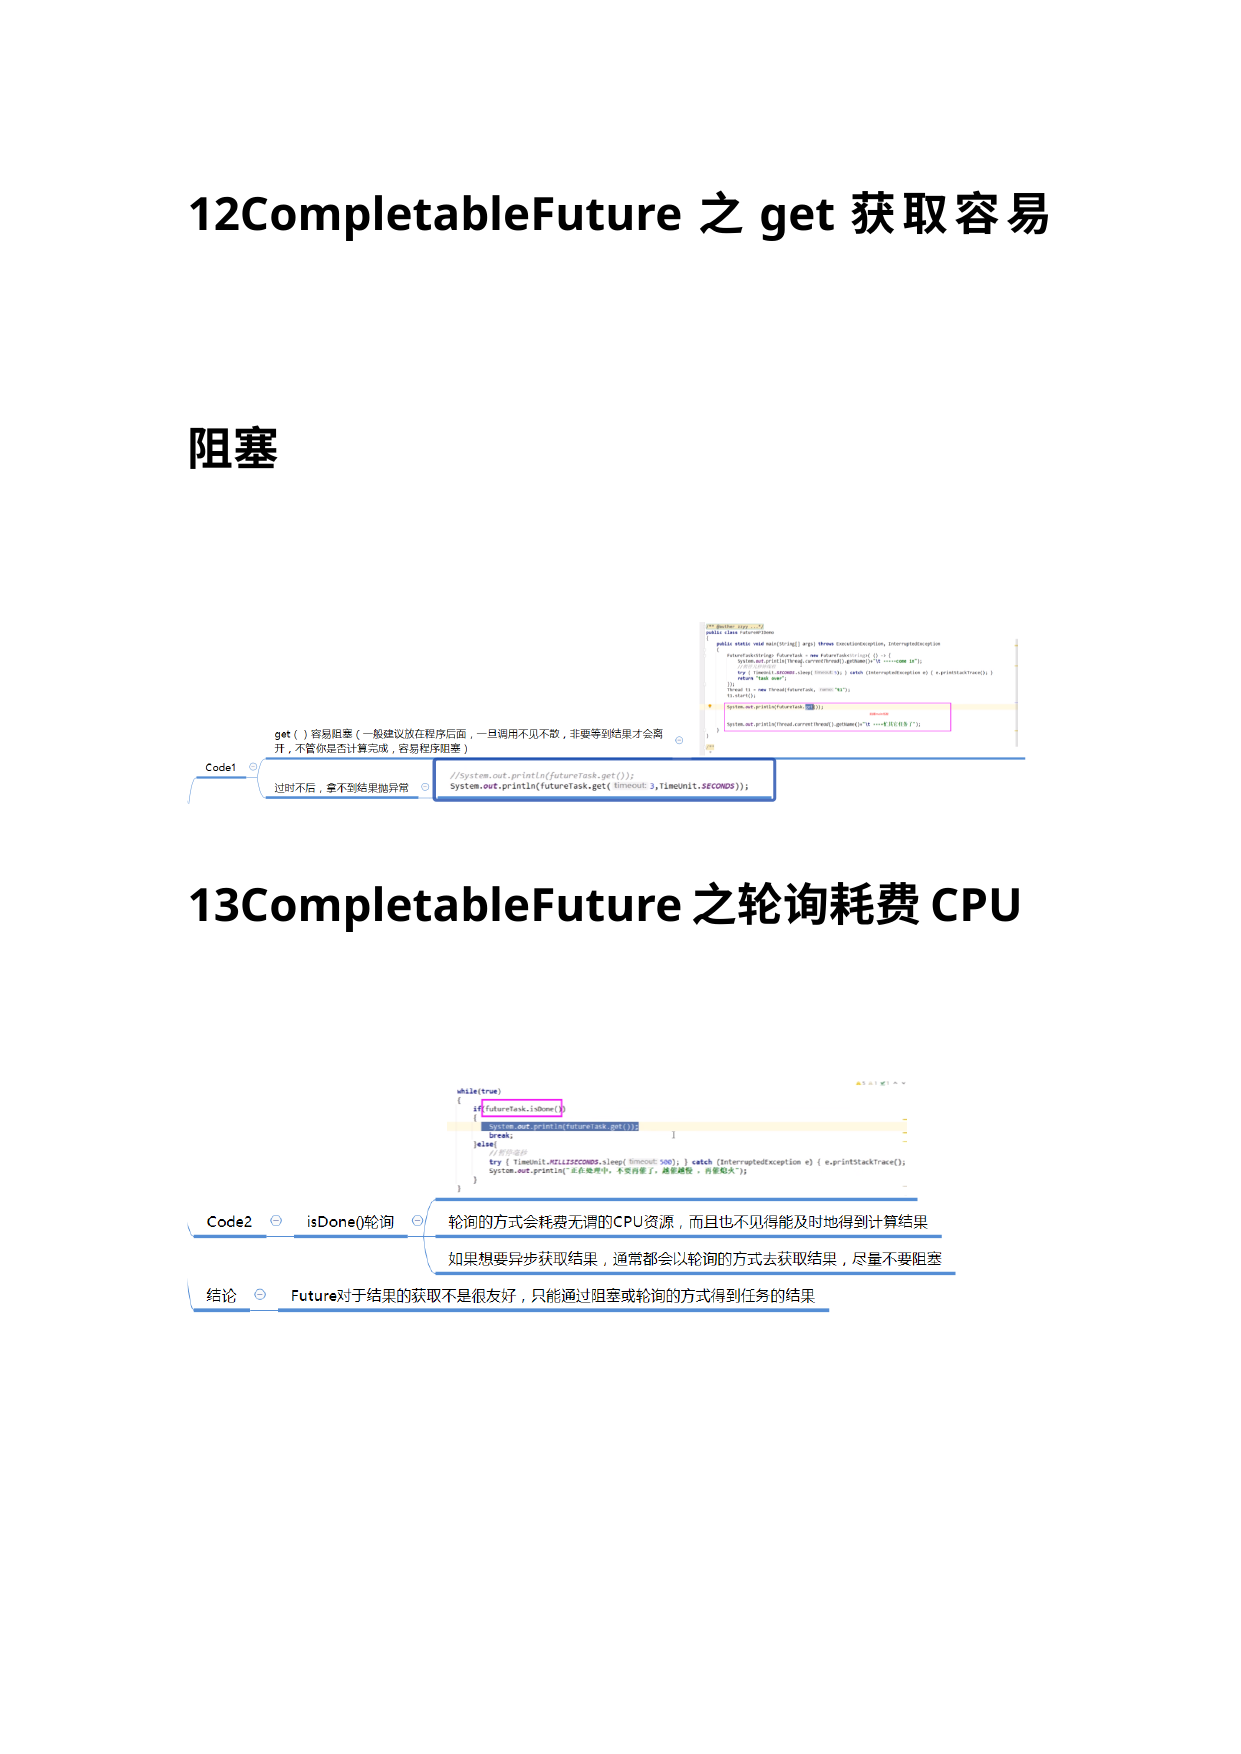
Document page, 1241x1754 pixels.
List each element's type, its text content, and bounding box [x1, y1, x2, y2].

picture [187, 1078, 1053, 1329]
picture [187, 622, 1053, 804]
subtitle 13CompletableFuture之轮询耗费CPU [187, 853, 1053, 950]
subtitle 12CompletableFuture之get获取容易阻塞 [187, 162, 1053, 494]
